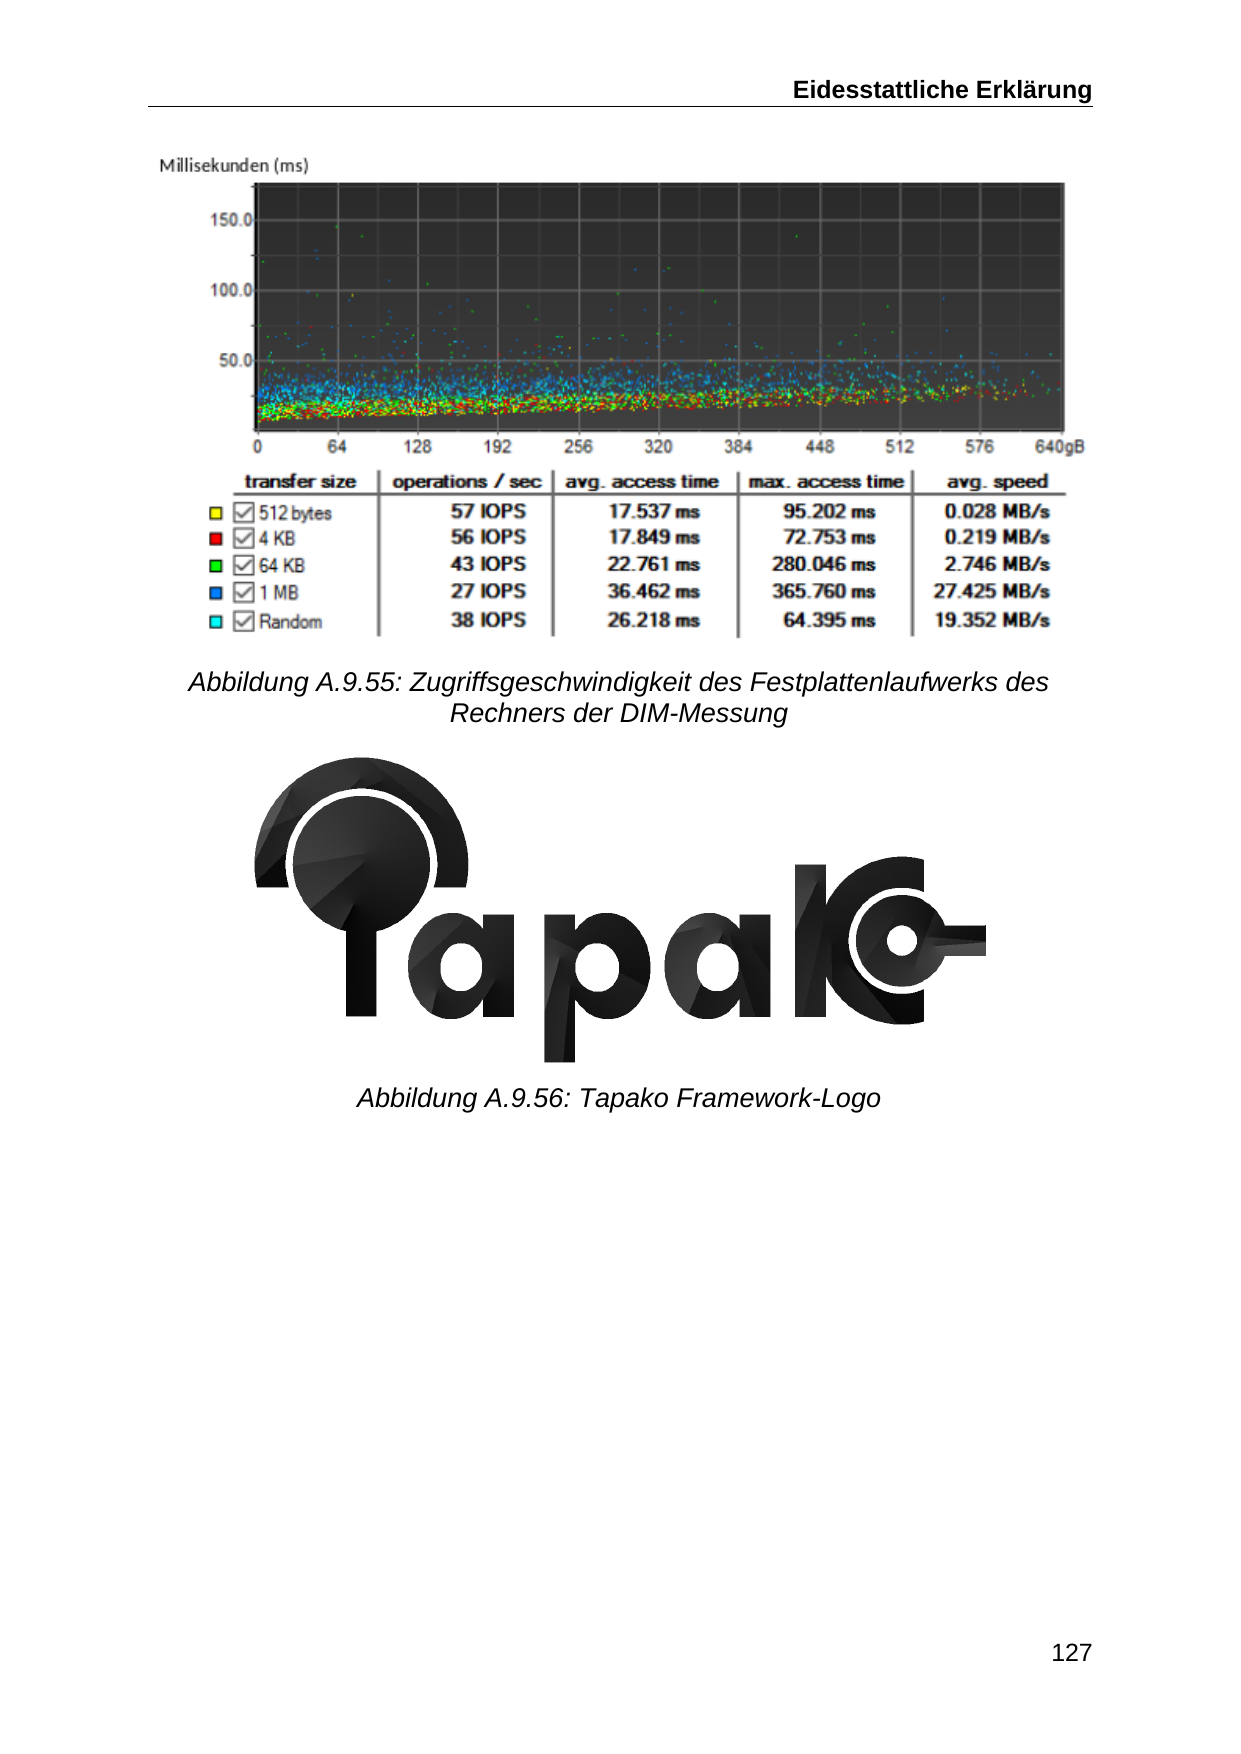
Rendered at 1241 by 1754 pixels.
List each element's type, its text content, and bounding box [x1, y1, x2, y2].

picture [247, 750, 993, 1070]
